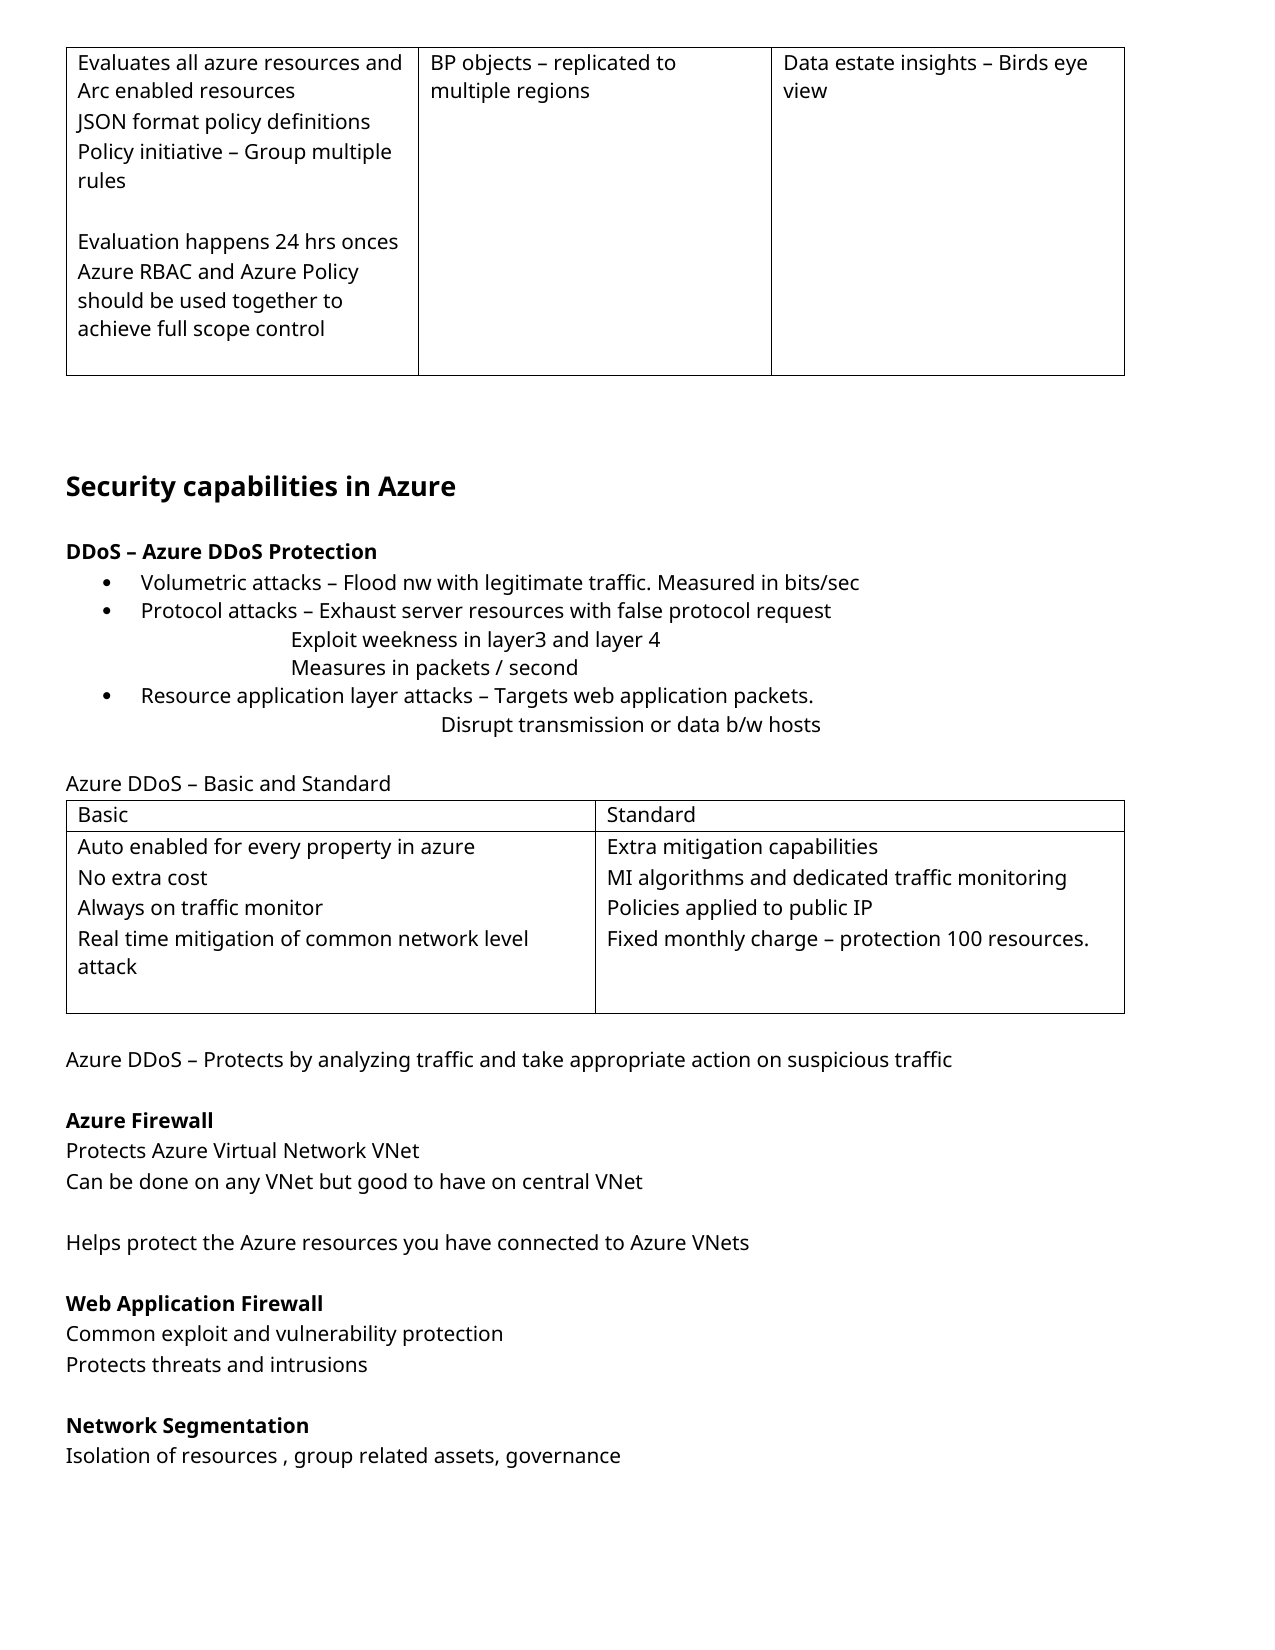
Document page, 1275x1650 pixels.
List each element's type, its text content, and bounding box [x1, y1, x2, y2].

list Measures in packets / second [291, 653, 1125, 682]
text Network Segmentation [66, 1411, 1125, 1439]
list Resource application layer attacks – Targets web application packets. [103, 682, 1125, 710]
list Disrupt transmission or data b/w hosts [141, 710, 1125, 738]
text Security capabilities in Azure [66, 468, 1125, 505]
text Azure DDoS – Protects by analyzing traffic and take appropriate action on suspicious traffic [66, 1045, 1125, 1073]
text Azure DDoS – Basic and Standard [66, 769, 1125, 797]
table_cell Extra mitigation capabilities MI algorithms and dedicated traffic monitoring Policies applied to public IP Fixed monthly charge – protection 100 resources. [596, 832, 1124, 1013]
list Exploit weekness in layer3 and layer 4 [291, 625, 1125, 653]
text Azure Firewall [66, 1106, 1125, 1134]
text Protects threats and intrusions [66, 1350, 1125, 1378]
list Volumetric attacks – Flood nw with legitimate traffic. Measured in bits/sec [103, 568, 1125, 596]
text Common exploit and vulnerability protection [66, 1319, 1125, 1348]
text Isolation of resources , group related assets, governance [66, 1442, 1125, 1470]
table_cell Auto enabled for every property in azure No extra cost Always on traffic monitor Real time mitigation of common network level attack [67, 832, 595, 1013]
text Web Application Firewall [66, 1289, 1125, 1317]
text DDoS – Azure DDoS Protection [66, 537, 1125, 566]
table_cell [67, 48, 418, 375]
list Protocol attacks – Exhaust server resources with false protocol request [103, 596, 1125, 625]
text Can be done on any VNet but good to have on central VNet [66, 1167, 1125, 1195]
text Protects Azure Virtual Network VNet [66, 1136, 1125, 1165]
text Helps protect the Azure resources you have connected to Azure VNets [66, 1228, 1125, 1256]
table_header Standard [596, 801, 1124, 831]
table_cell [772, 48, 1124, 375]
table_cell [419, 48, 771, 375]
table_header Basic [67, 801, 595, 831]
